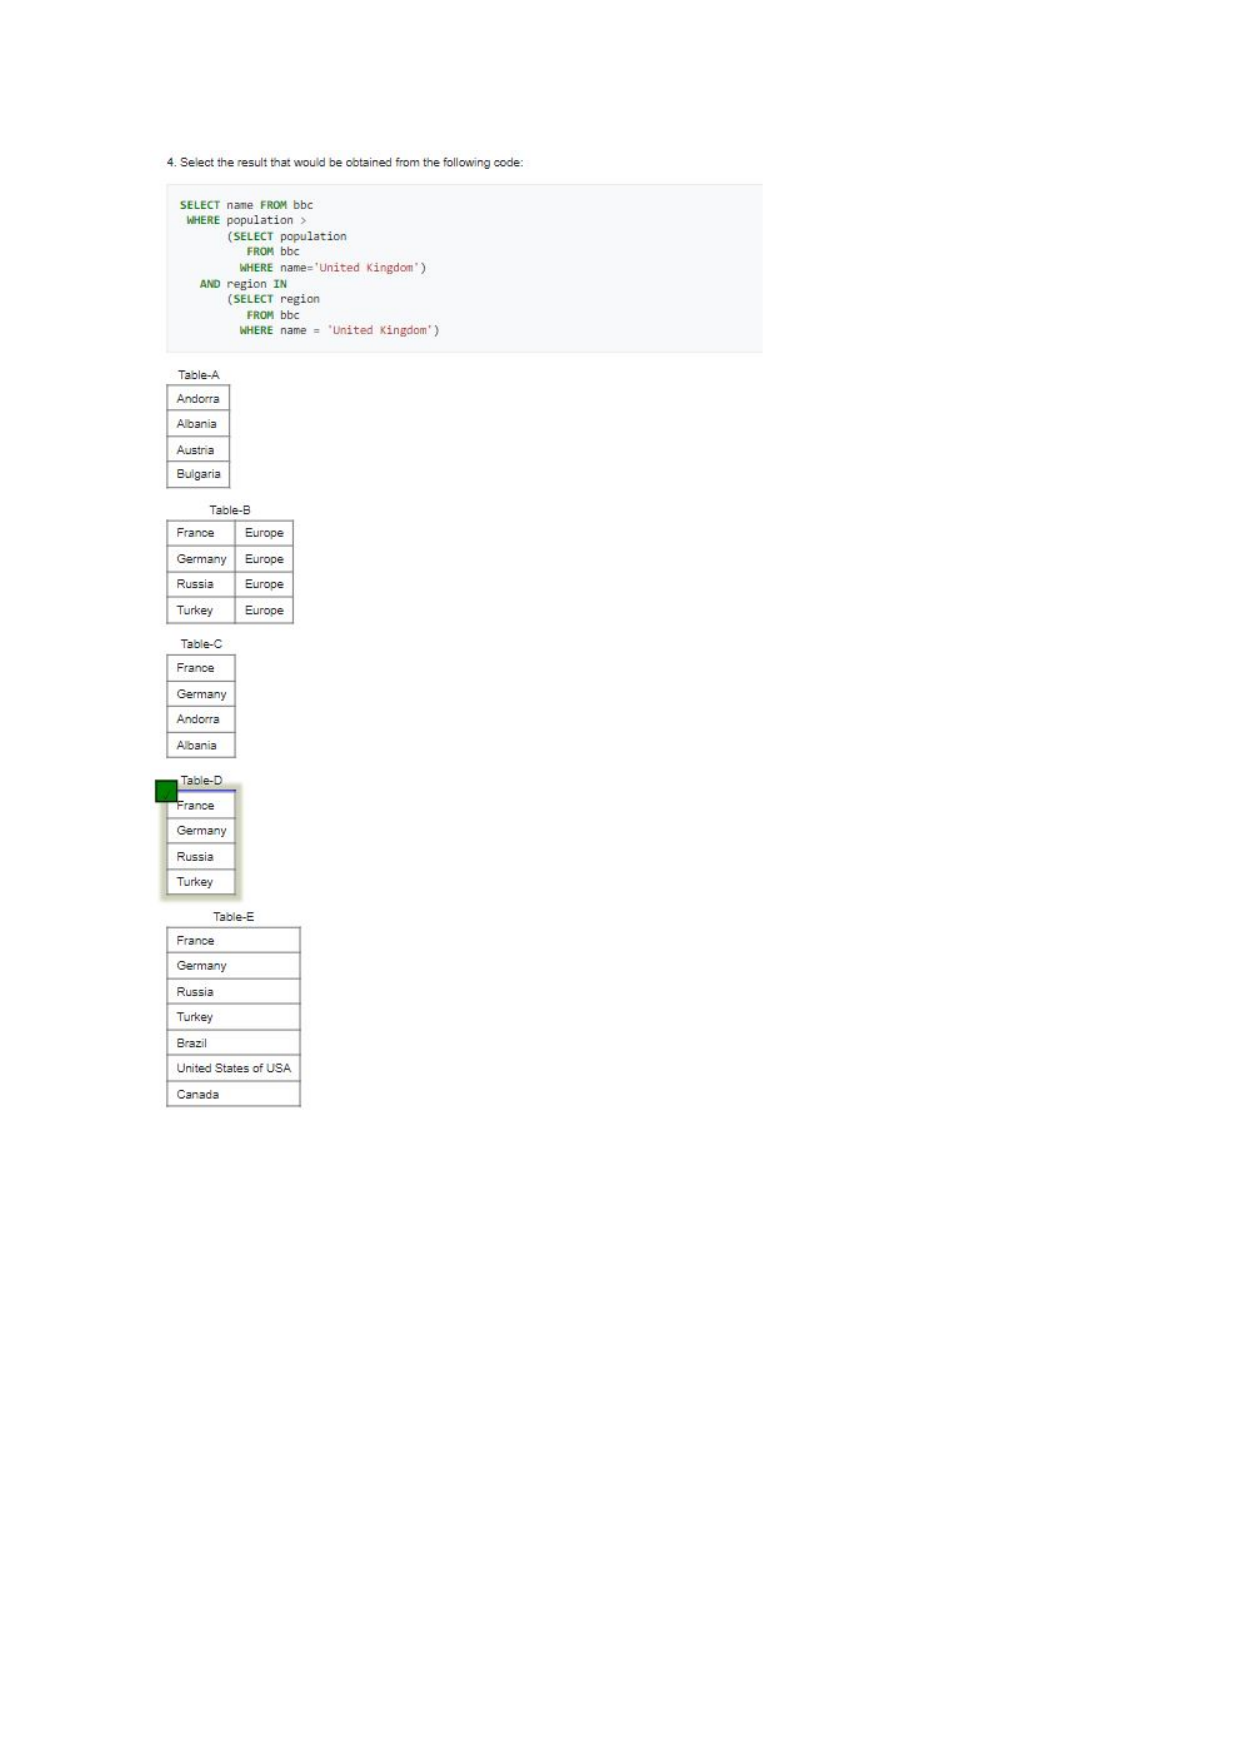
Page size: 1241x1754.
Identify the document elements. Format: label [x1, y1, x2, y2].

picture [150, 150, 763, 1135]
